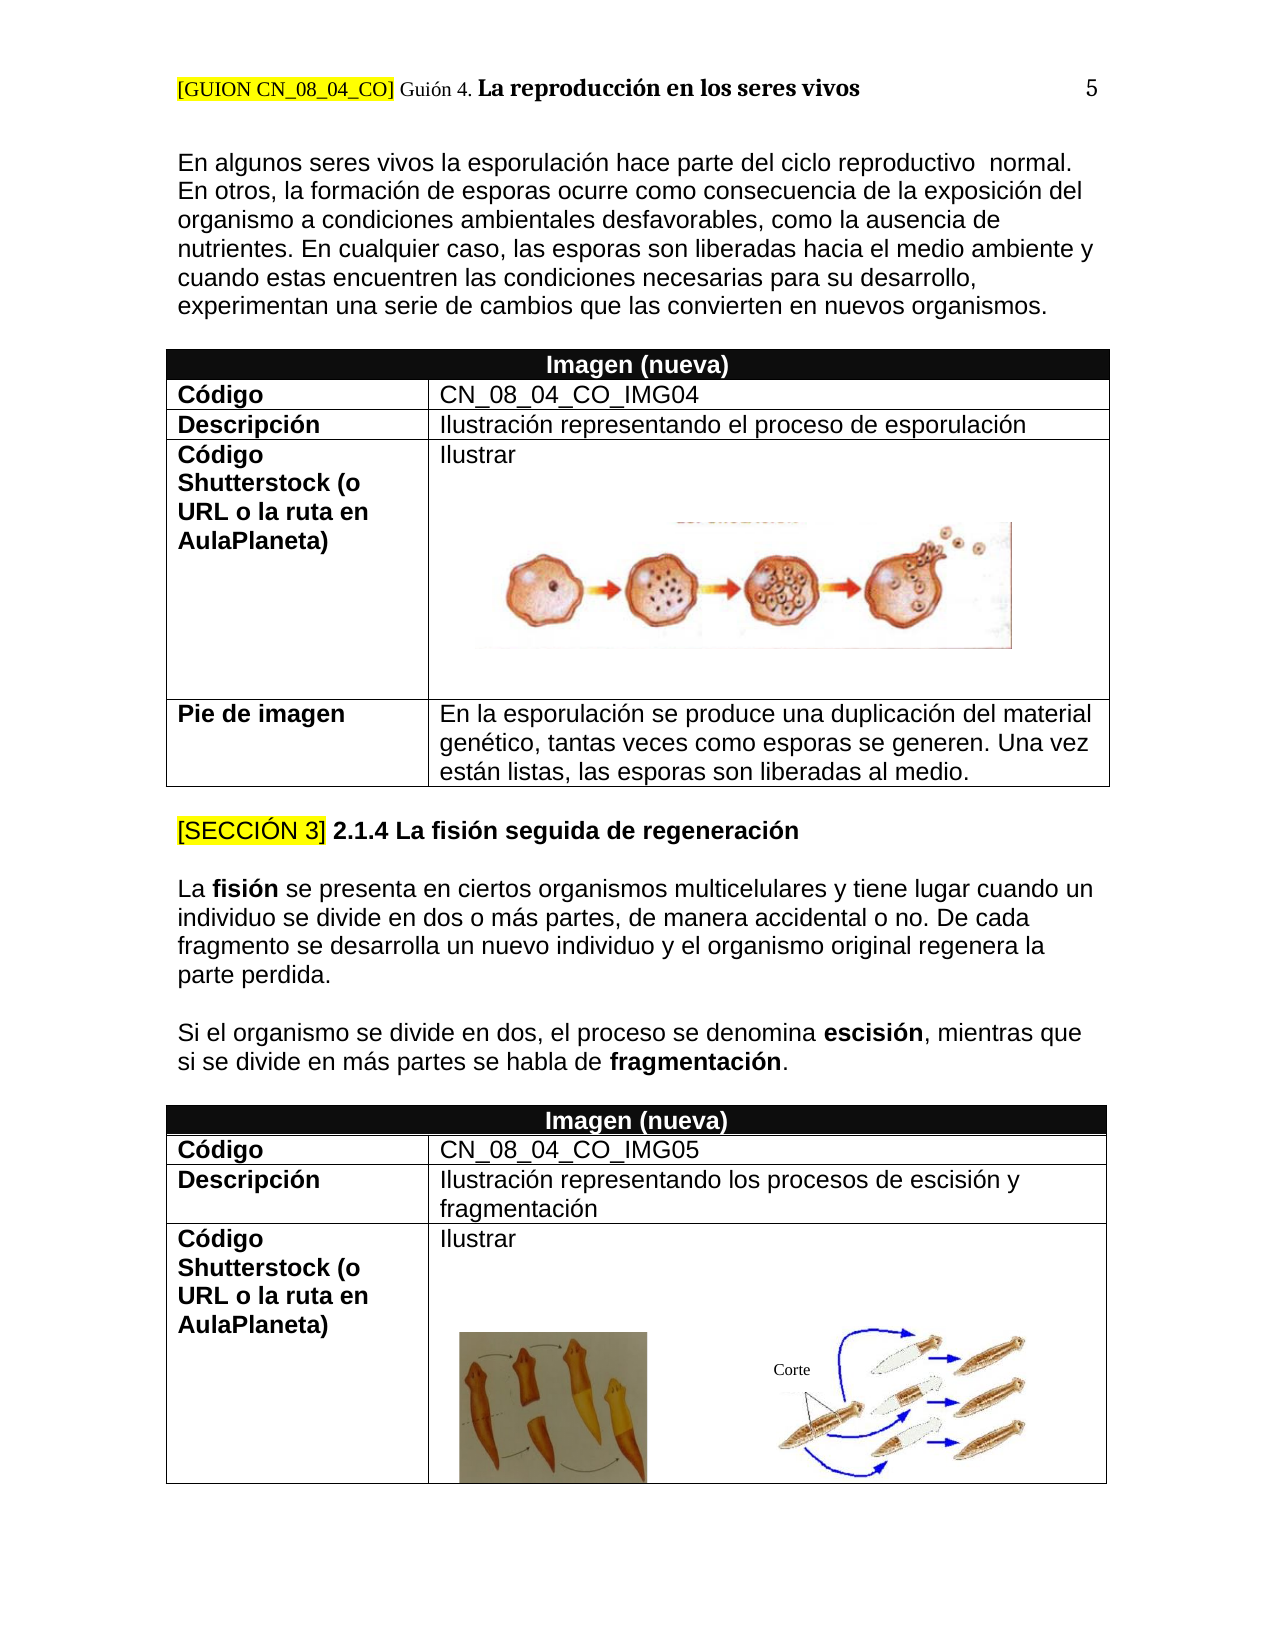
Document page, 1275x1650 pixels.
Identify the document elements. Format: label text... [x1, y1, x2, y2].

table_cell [167, 1224, 428, 1483]
table_cell En la esporulación se produce una duplicación del material genético, tantas veces como esporas se generen. Una vez están listas, las esporas son liberadas al medio. [429, 700, 1109, 786]
table_cell CN_08_04_CO_IMG04 [429, 380, 1109, 409]
text La fisión se presenta en ciertos organismos multicelulares y tiene lugar cuando un individuo se divide en dos o más partes, de manera accidental o no. De cada fragmento se desarrolla un nuevo individuo y el organismo original regenera la parte perdida. [177, 874, 1098, 989]
table_cell Ilustrar (a) (b) [429, 1224, 1106, 1483]
text En algunos seres vivos la esporulación hace parte del ciclo reproductivo normal. En otros, la formación de esporas ocurre como consecuencia de la exposición del organismo a condiciones ambientales desfavorables, como la ausencia de nutrientes. En cualquier caso, las esporas son liberadas hacia el medio ambiente y cuando estas encuentren las condiciones necesarias para su desarrollo, experimentan una serie de cambios que las convierten en nuevos organismos. [177, 148, 1098, 320]
table_cell Pie de imagen [167, 700, 428, 786]
table_cell Código [167, 380, 428, 409]
table_cell Código Shutterstock (o URL o la ruta en AulaPlaneta) [167, 440, 428, 698]
text [SECCIÓN 3] 2.1.4 La fisión seguida de regeneración [326, 816, 1098, 845]
table_cell Ilustración representando el proceso de esporulación [429, 410, 1109, 439]
text Si el organismo se divide en dos, el proceso se denomina escisión, mientras que si se divide en más partes se habla de fragmentación. [177, 1018, 1098, 1076]
table_cell CN_08_04_CO_IMG05 [429, 1136, 1106, 1164]
table_cell Código [167, 1136, 428, 1164]
table_cell Ilustración representando los procesos de escisión y fragmentación [429, 1165, 1106, 1223]
picture [475, 522, 1012, 649]
table_cell Descripción [167, 410, 428, 439]
table_cell Ilustrar [429, 440, 1109, 698]
table_header Imagen (nueva) [167, 350, 1109, 379]
table_header Imagen (nueva) [167, 1106, 1106, 1134]
picture [459, 1332, 648, 1483]
table_cell Descripción [167, 1165, 428, 1223]
